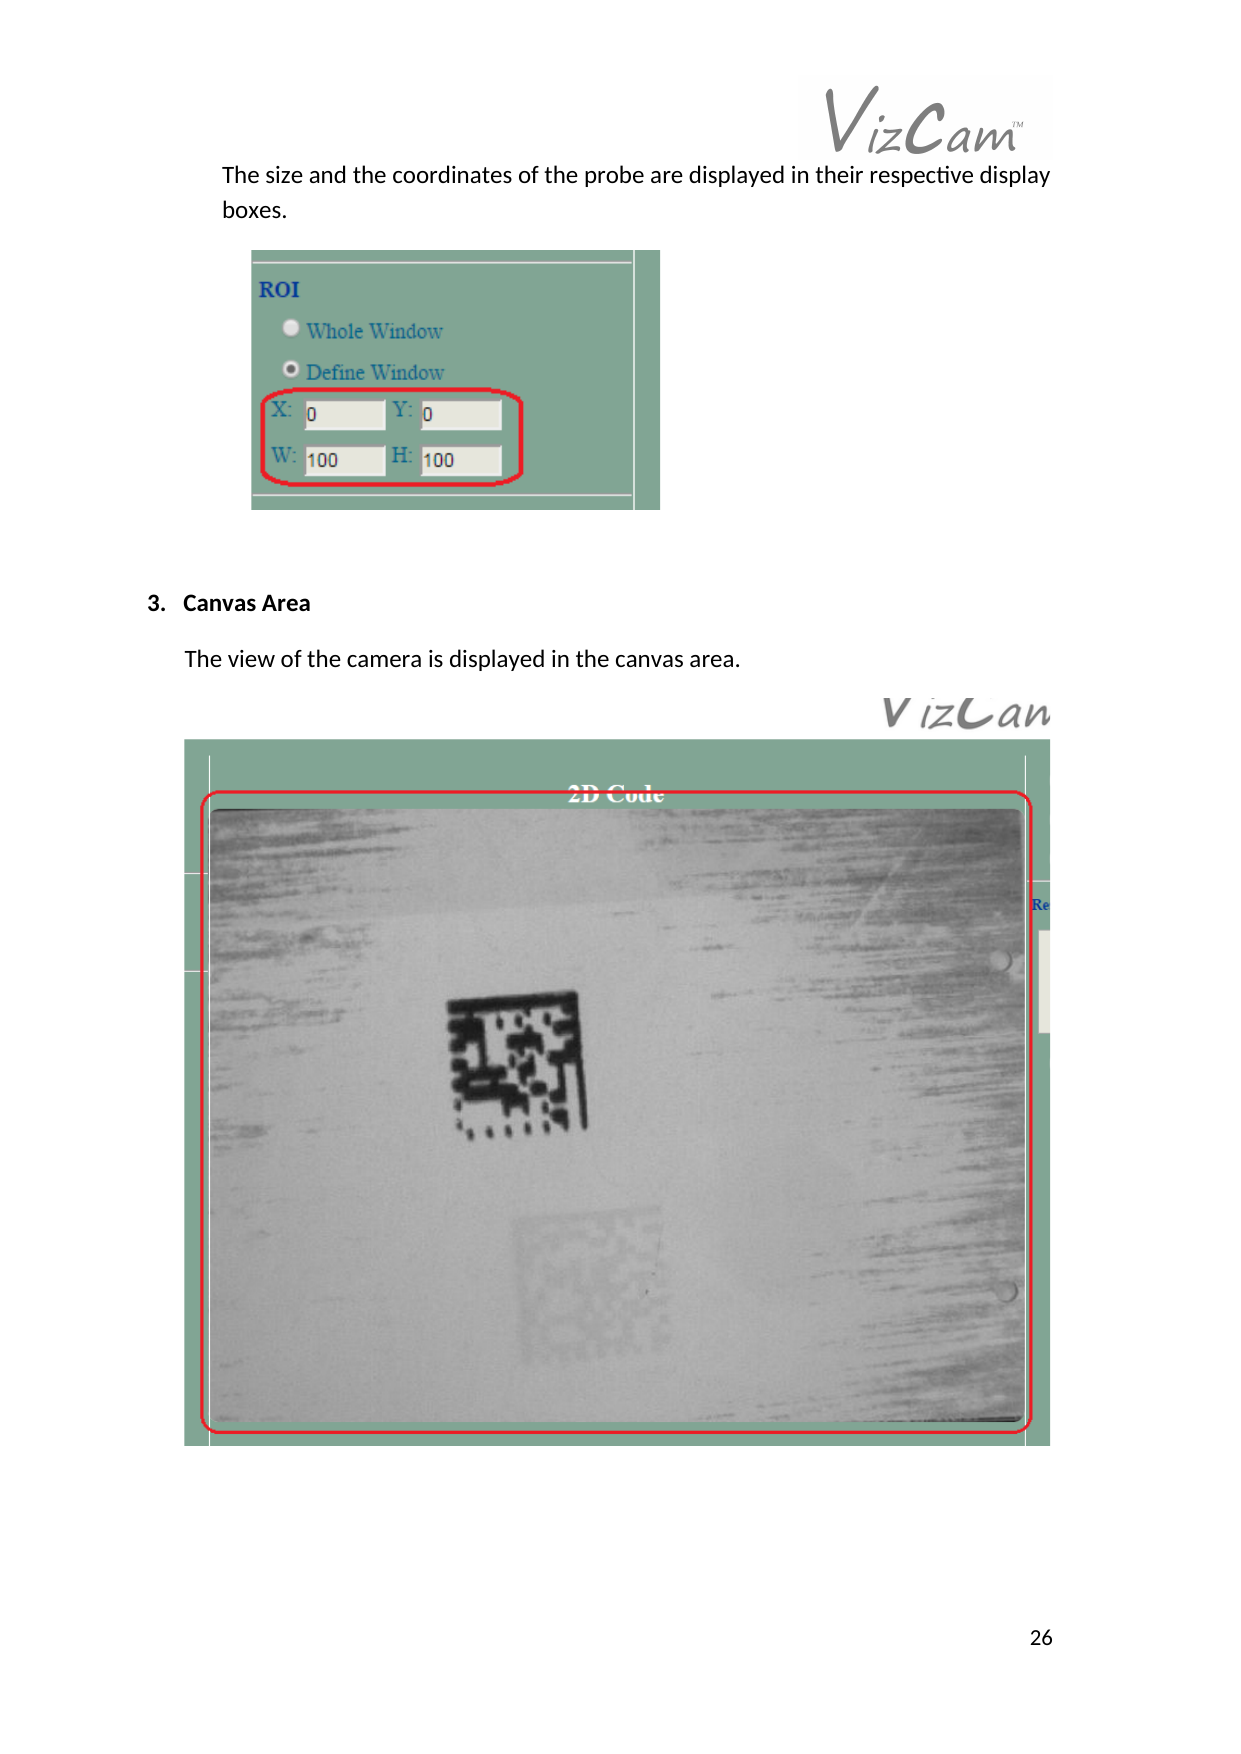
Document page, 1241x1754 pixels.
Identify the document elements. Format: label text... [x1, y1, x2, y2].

text 3. Canvas Area [147, 587, 1053, 618]
picture [184, 698, 1050, 1446]
picture [221, 250, 661, 510]
text The view of the camera is displayed in the canvas area. [184, 643, 1053, 674]
text The size and the coordinates of the probe are displayed in their respective display boxes. [222, 159, 1053, 225]
picture [798, 75, 1053, 160]
